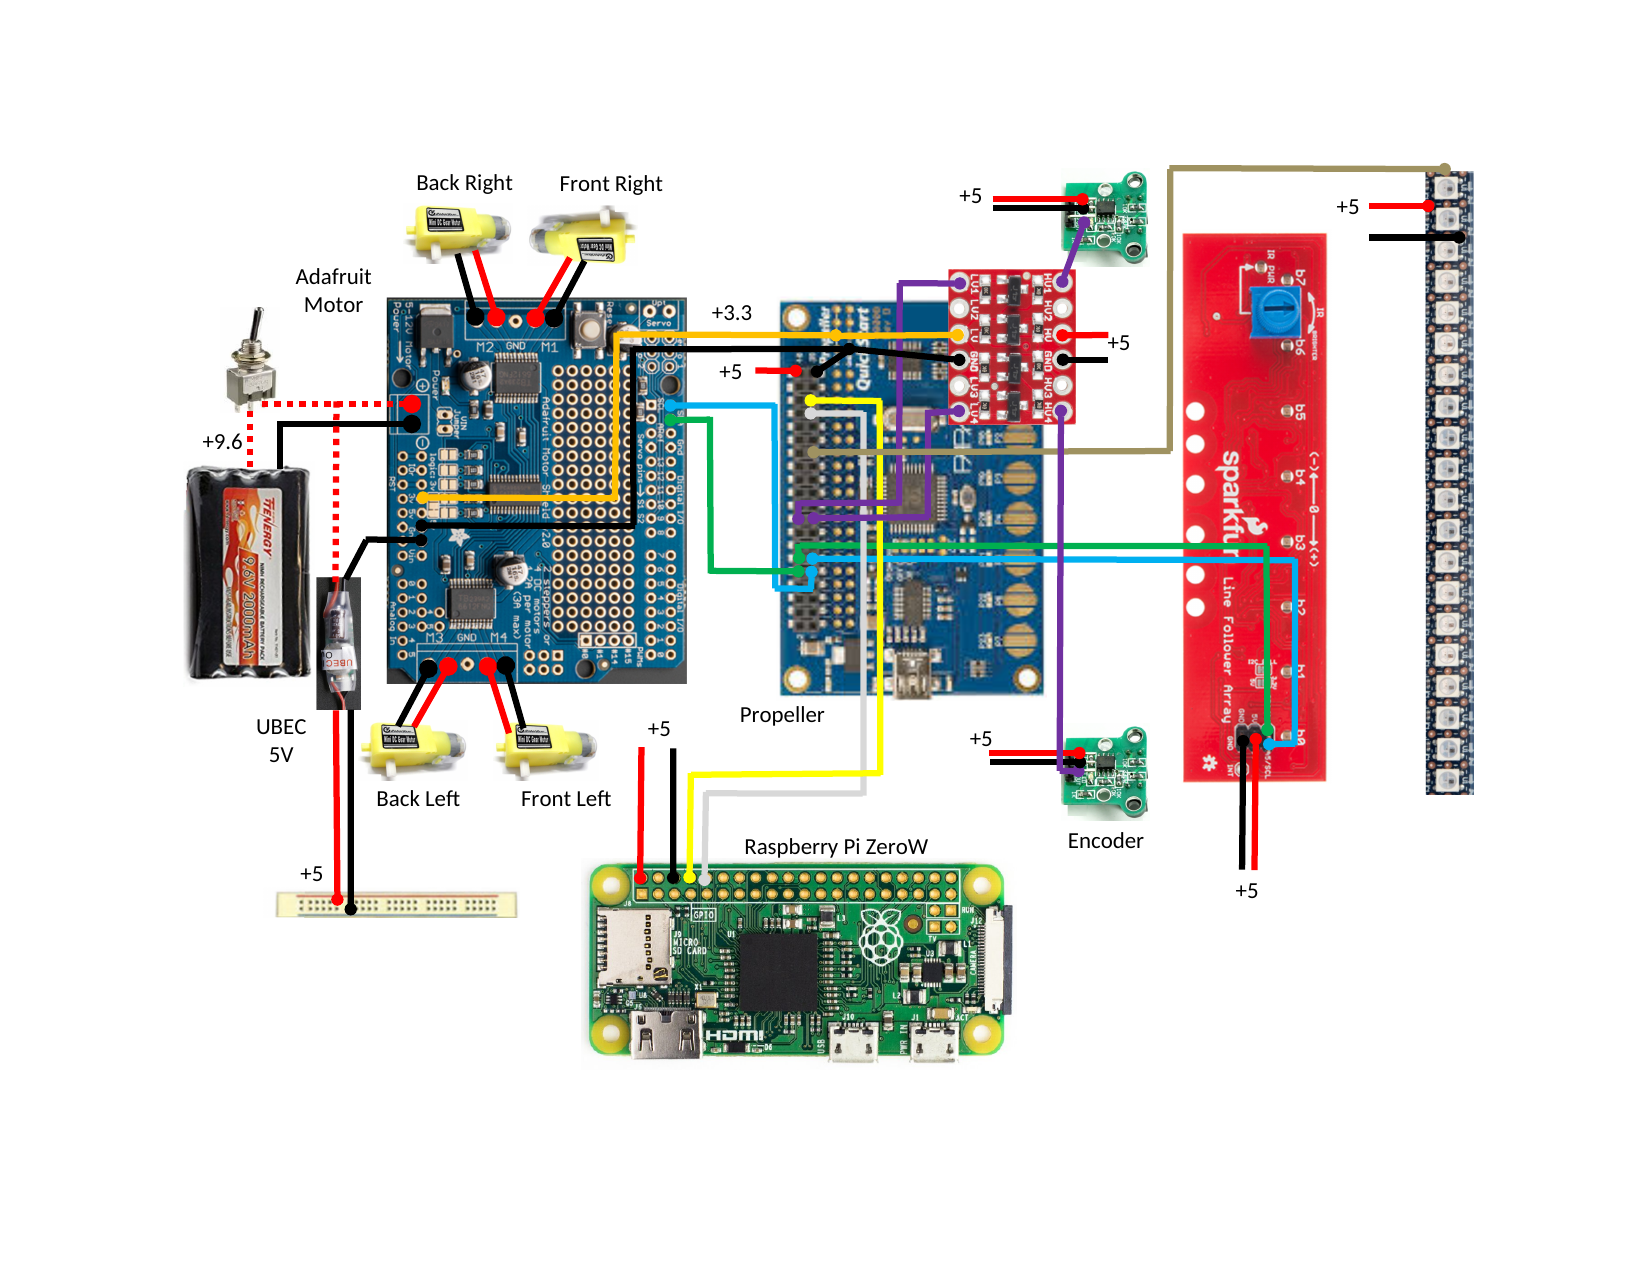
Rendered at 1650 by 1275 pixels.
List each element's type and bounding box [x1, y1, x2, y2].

picture [463, 501, 550, 522]
picture [675, 409, 686, 416]
picture [1182, 230, 1331, 784]
picture [264, 888, 519, 917]
picture [1182, 564, 1267, 784]
picture [867, 506, 876, 514]
picture [461, 657, 474, 671]
picture [807, 339, 845, 345]
picture [494, 298, 542, 302]
picture [387, 353, 686, 684]
picture [397, 579, 427, 589]
picture [1061, 168, 1150, 267]
picture [1426, 172, 1474, 794]
picture [867, 456, 876, 499]
picture [550, 298, 560, 302]
picture [397, 494, 417, 504]
picture [645, 550, 659, 561]
picture [883, 455, 1046, 542]
picture [397, 550, 427, 563]
picture [1061, 723, 1150, 821]
picture [903, 339, 948, 355]
picture [645, 527, 676, 538]
picture [1269, 564, 1291, 740]
picture [779, 574, 808, 585]
picture [777, 339, 784, 345]
picture [493, 720, 599, 781]
picture [867, 521, 876, 542]
picture [397, 522, 417, 536]
picture [528, 206, 638, 266]
picture [509, 314, 522, 328]
picture [883, 455, 924, 514]
picture [645, 564, 676, 575]
picture [568, 298, 686, 359]
picture [867, 549, 876, 555]
picture [449, 529, 470, 548]
picture [544, 307, 556, 313]
picture [397, 593, 427, 603]
picture [645, 635, 676, 646]
picture [884, 563, 1046, 700]
picture [867, 563, 876, 672]
picture [492, 462, 506, 469]
picture [473, 324, 483, 328]
picture [317, 578, 361, 710]
picture [474, 298, 487, 302]
picture [581, 858, 1017, 1070]
picture [801, 560, 808, 568]
picture [777, 563, 860, 700]
picture [932, 270, 1075, 448]
picture [883, 456, 896, 499]
picture [397, 464, 427, 476]
picture [469, 400, 479, 419]
picture [403, 203, 513, 264]
picture [479, 307, 490, 313]
picture [416, 479, 427, 491]
picture [391, 565, 403, 576]
picture [387, 298, 613, 531]
picture [661, 550, 676, 561]
picture [394, 451, 408, 461]
picture [867, 675, 877, 700]
picture [358, 720, 468, 781]
picture [620, 338, 686, 361]
picture [845, 339, 896, 350]
picture [777, 353, 896, 568]
picture [903, 358, 948, 448]
picture [883, 549, 1046, 556]
picture [397, 501, 461, 522]
picture [497, 307, 537, 313]
picture [184, 462, 314, 686]
picture [551, 365, 630, 522]
picture [1182, 550, 1263, 556]
picture [1246, 743, 1252, 784]
picture [814, 404, 876, 448]
picture [397, 621, 445, 634]
picture [220, 300, 280, 416]
picture [777, 297, 896, 332]
picture [515, 414, 528, 447]
picture [802, 549, 860, 556]
picture [903, 297, 948, 332]
